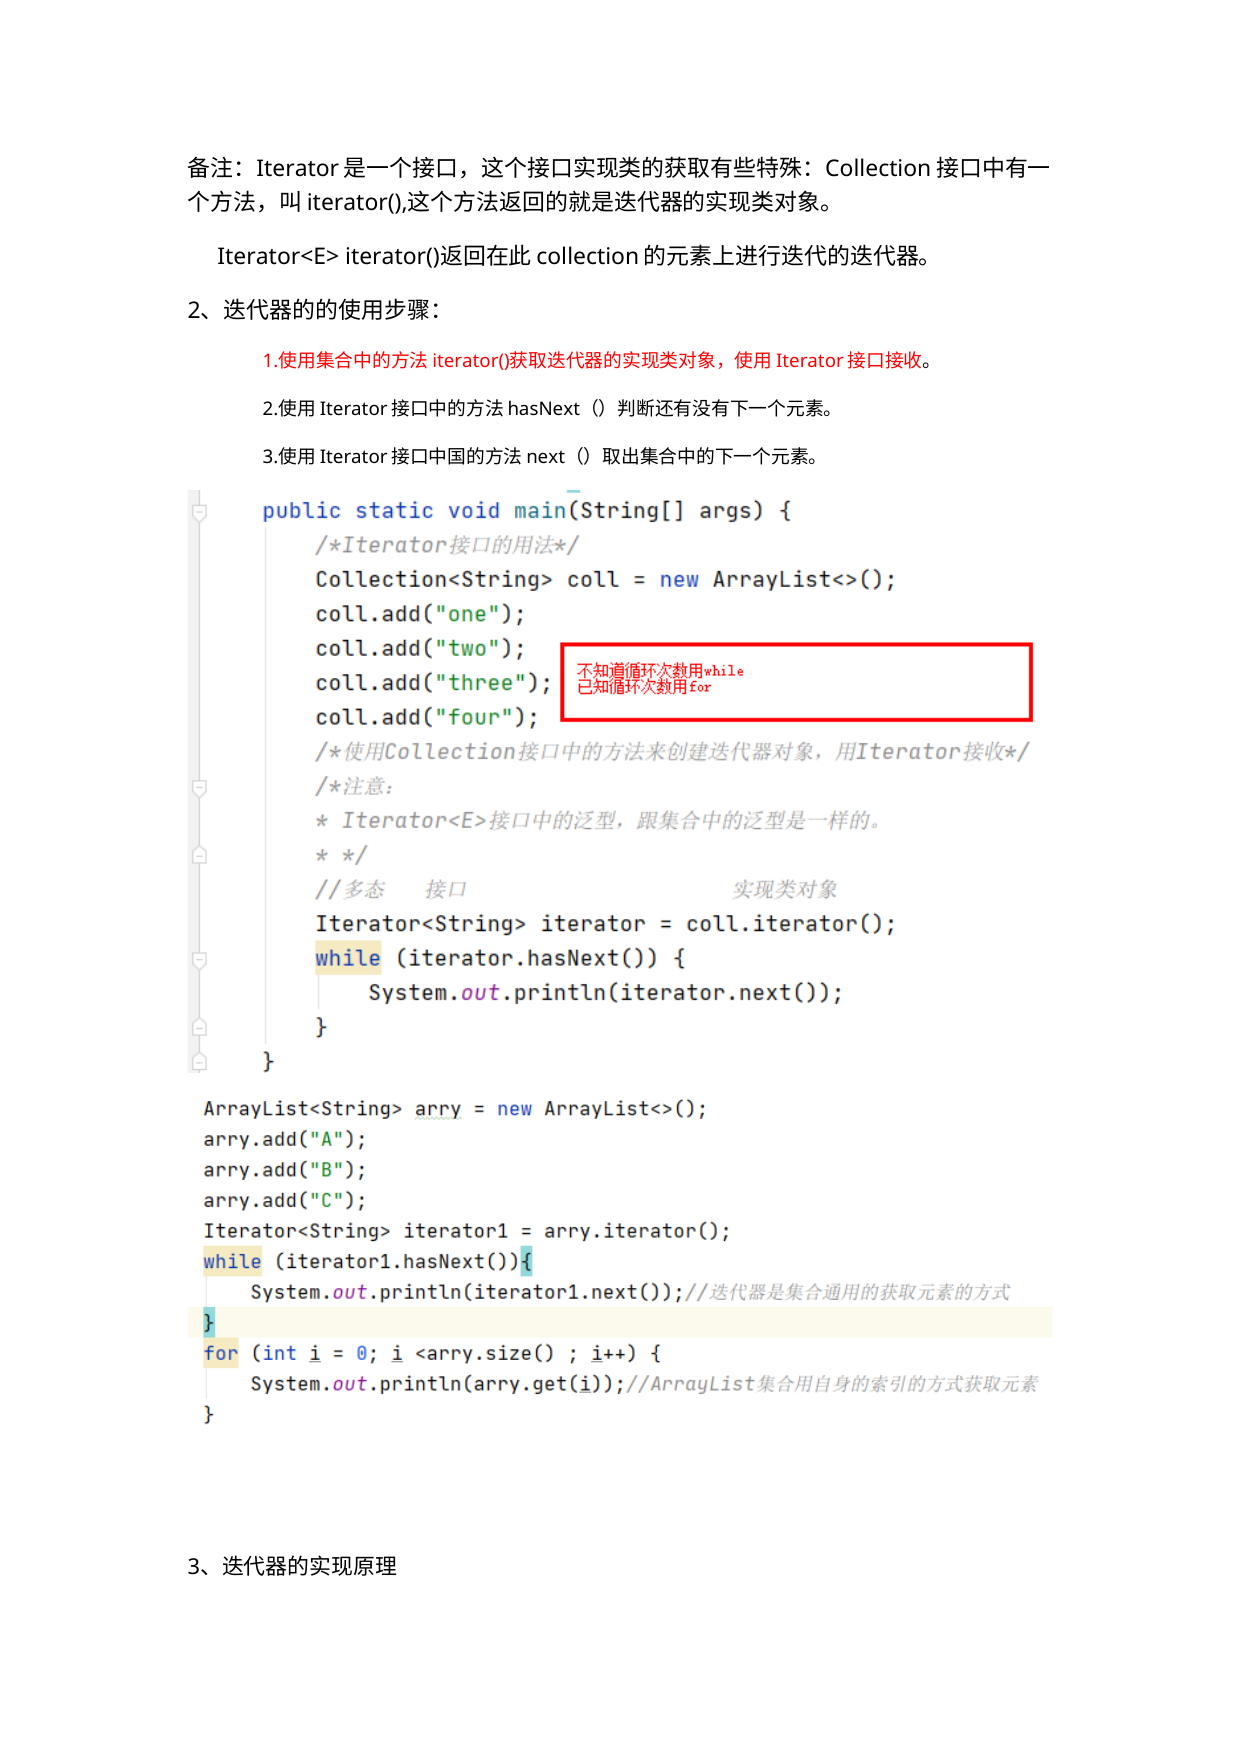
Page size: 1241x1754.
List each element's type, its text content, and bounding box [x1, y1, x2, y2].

text 备注：Iterator是一个接口，这个接口实现类的获取有些特殊：Collection接口中有一个方法，叫iterator(),这个方法返回的就是迭代器的实现类对象。 [187, 150, 1053, 217]
picture [187, 490, 1053, 1073]
text 2.使用Iterator接口中的方法hasNext（）判断还有没有下一个元素。 [187, 394, 1053, 421]
text Iterator<E> iterator()返回在此collection的元素上进行迭代的迭代器。 [187, 237, 1053, 271]
text 2、迭代器的的使用步骤： [187, 292, 1053, 325]
picture [187, 1093, 1053, 1427]
text 3、迭代器的实现原理 [187, 1549, 1053, 1581]
text 3.使用Iterator接口中国的方法next（）取出集合中的下一个元素。 [187, 442, 1053, 469]
text 1.使用集合中的方法iterator()获取迭代器的实现类对象，使用Iterator接口接收。 [187, 346, 1053, 373]
